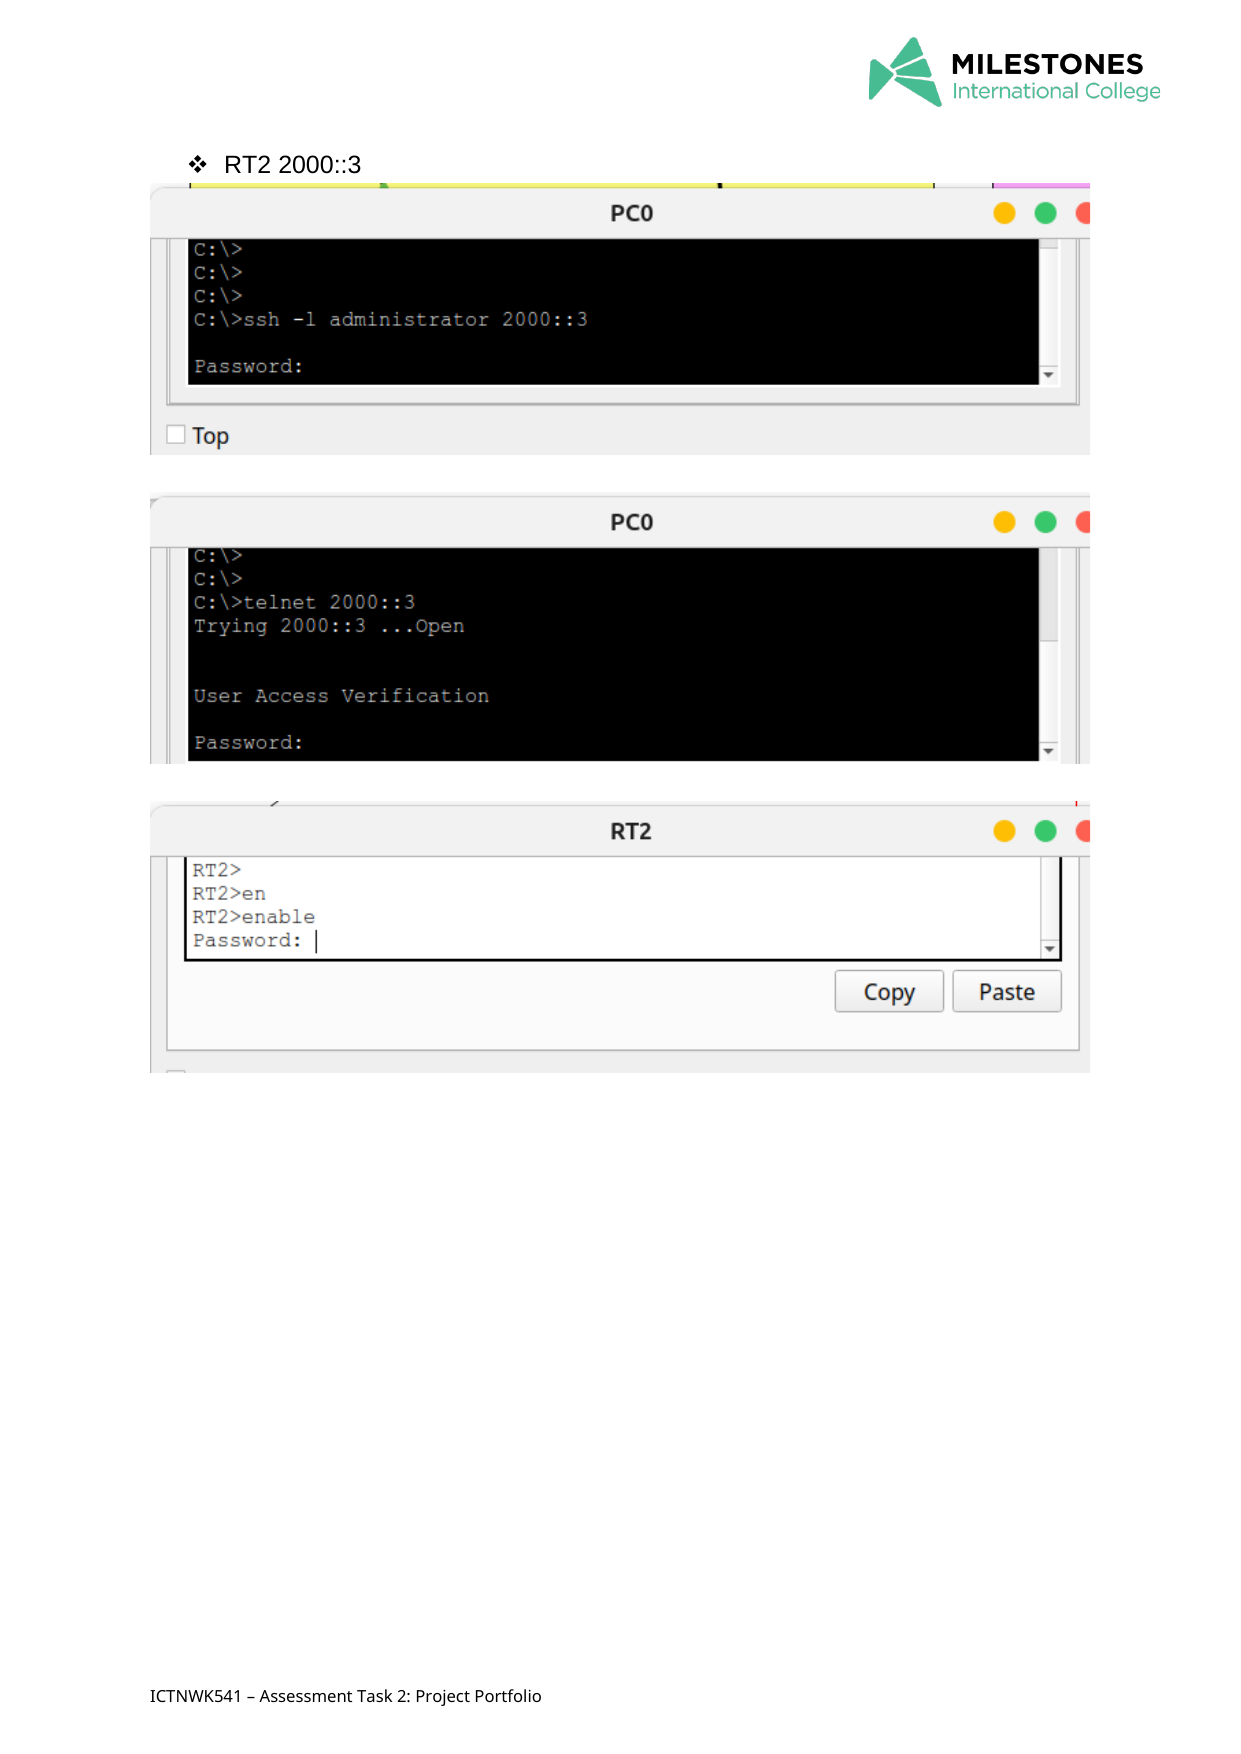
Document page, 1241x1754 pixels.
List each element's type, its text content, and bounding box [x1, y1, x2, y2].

picture [150, 801, 1091, 1073]
picture [150, 492, 1091, 764]
picture [868, 37, 1161, 107]
list RT2 2000::3 [186, 150, 1090, 179]
picture [150, 183, 1091, 455]
